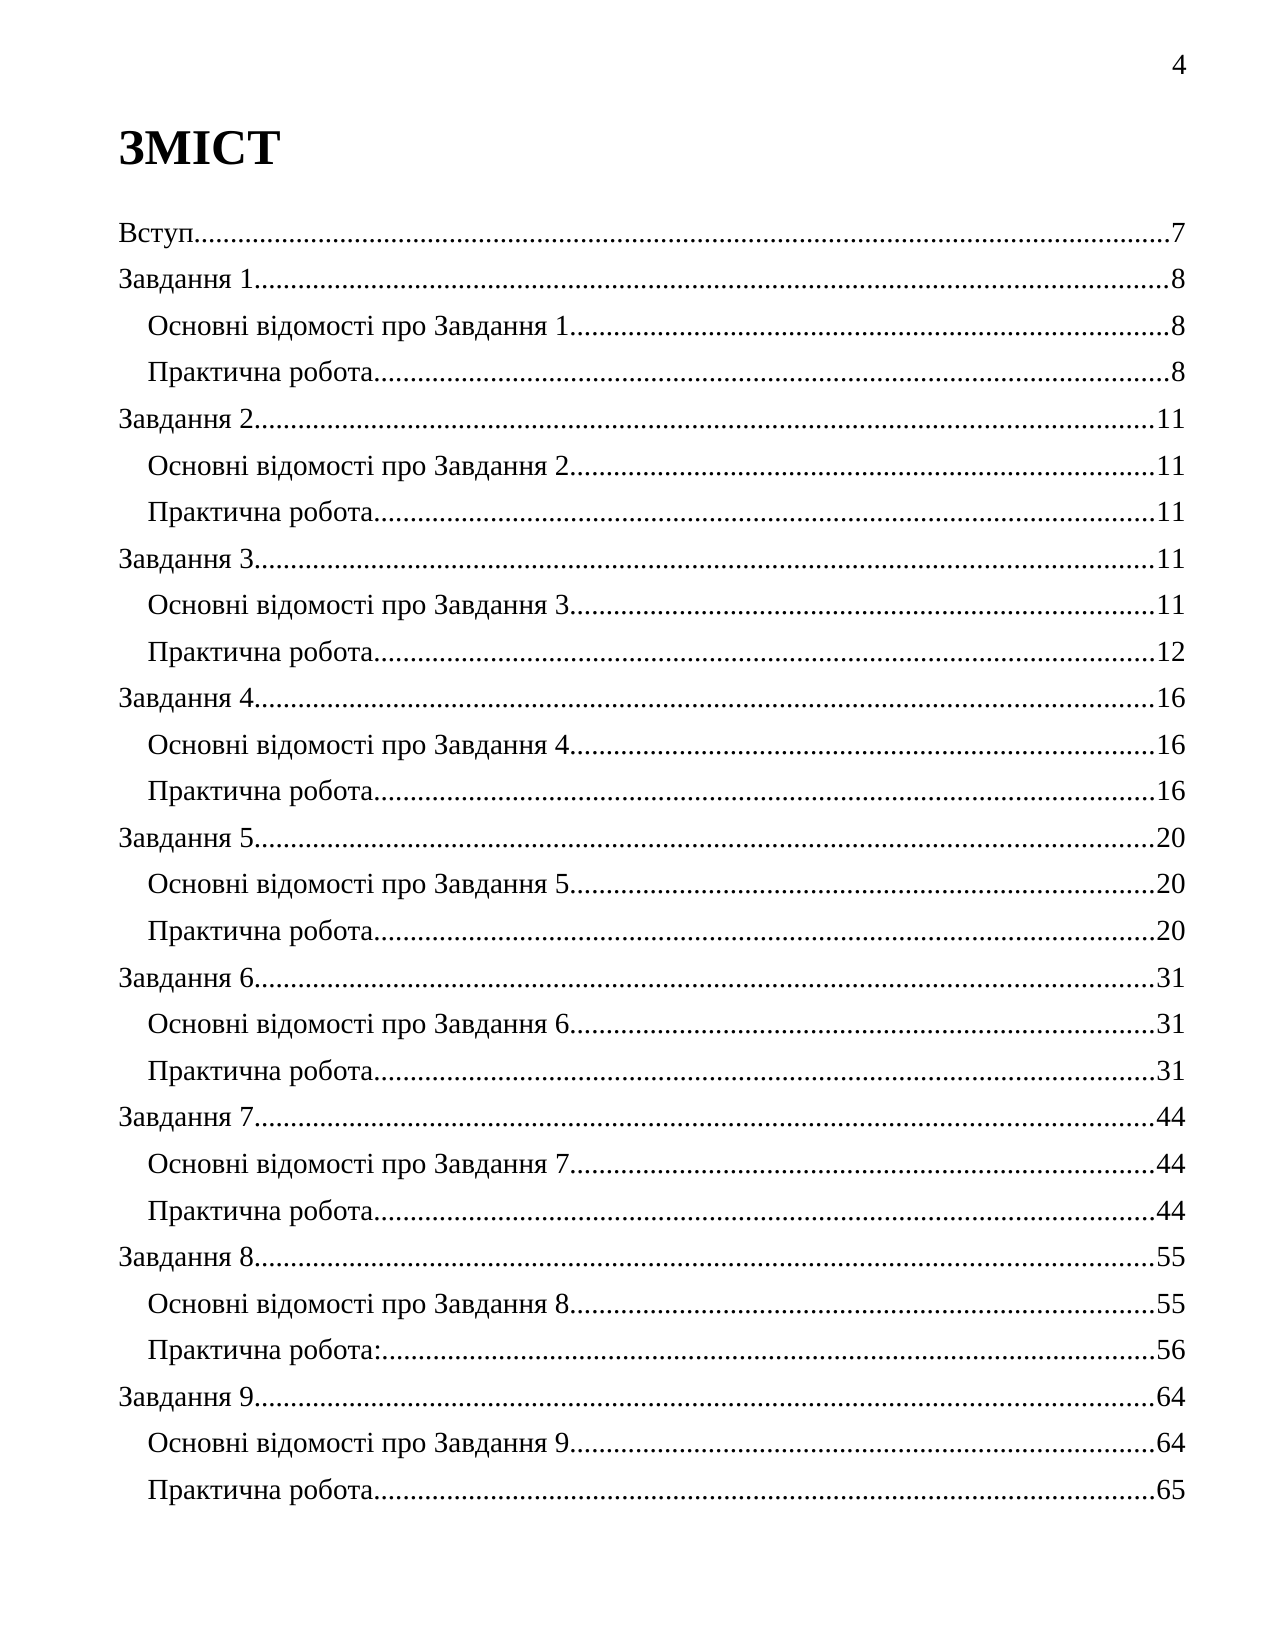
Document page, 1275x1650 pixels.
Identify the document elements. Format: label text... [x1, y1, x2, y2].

text Основні відомості про Завдання 1 8 [147, 308, 1186, 341]
text Практична робота 16 [147, 773, 1186, 807]
text Практична робота 31 [147, 1053, 1186, 1086]
text Основні відомості про Завдання 8 55 [147, 1286, 1186, 1319]
text Завдання 7 44 [118, 1099, 1186, 1133]
text Практична робота 8 [147, 354, 1186, 388]
text Основні відомості про Завдання 4 16 [147, 727, 1186, 761]
text Завдання 8 55 [118, 1239, 1186, 1273]
text Завдання 4 16 [118, 680, 1186, 714]
text Практична робота 11 [147, 494, 1186, 528]
text Практична робота 44 [147, 1193, 1186, 1226]
text Вступ 7 [118, 215, 1186, 248]
text Завдання 6 31 [118, 960, 1186, 993]
text Завдання 9 64 [118, 1379, 1186, 1412]
text Практична робота 12 [147, 634, 1186, 667]
text Завдання 5 20 [118, 820, 1186, 854]
text Практична робота 65 [147, 1472, 1186, 1506]
text Завдання 1 8 [118, 261, 1186, 295]
text ЗМІСТ [118, 118, 1186, 176]
text Основні відомості про Завдання 3 11 [147, 587, 1186, 621]
text Завдання 3 11 [118, 541, 1186, 574]
text Основні відомості про Завдання 9 64 [147, 1425, 1186, 1459]
text Практична робота: 56 [147, 1332, 1186, 1366]
text Основні відомості про Завдання 2 11 [147, 448, 1186, 481]
text Основні відомості про Завдання 6 31 [147, 1006, 1186, 1040]
text Завдання 2 11 [118, 401, 1186, 434]
text Практична робота 20 [147, 913, 1186, 947]
text Основні відомості про Завдання 5 20 [147, 867, 1186, 900]
text Основні відомості про Завдання 7 44 [147, 1146, 1186, 1179]
